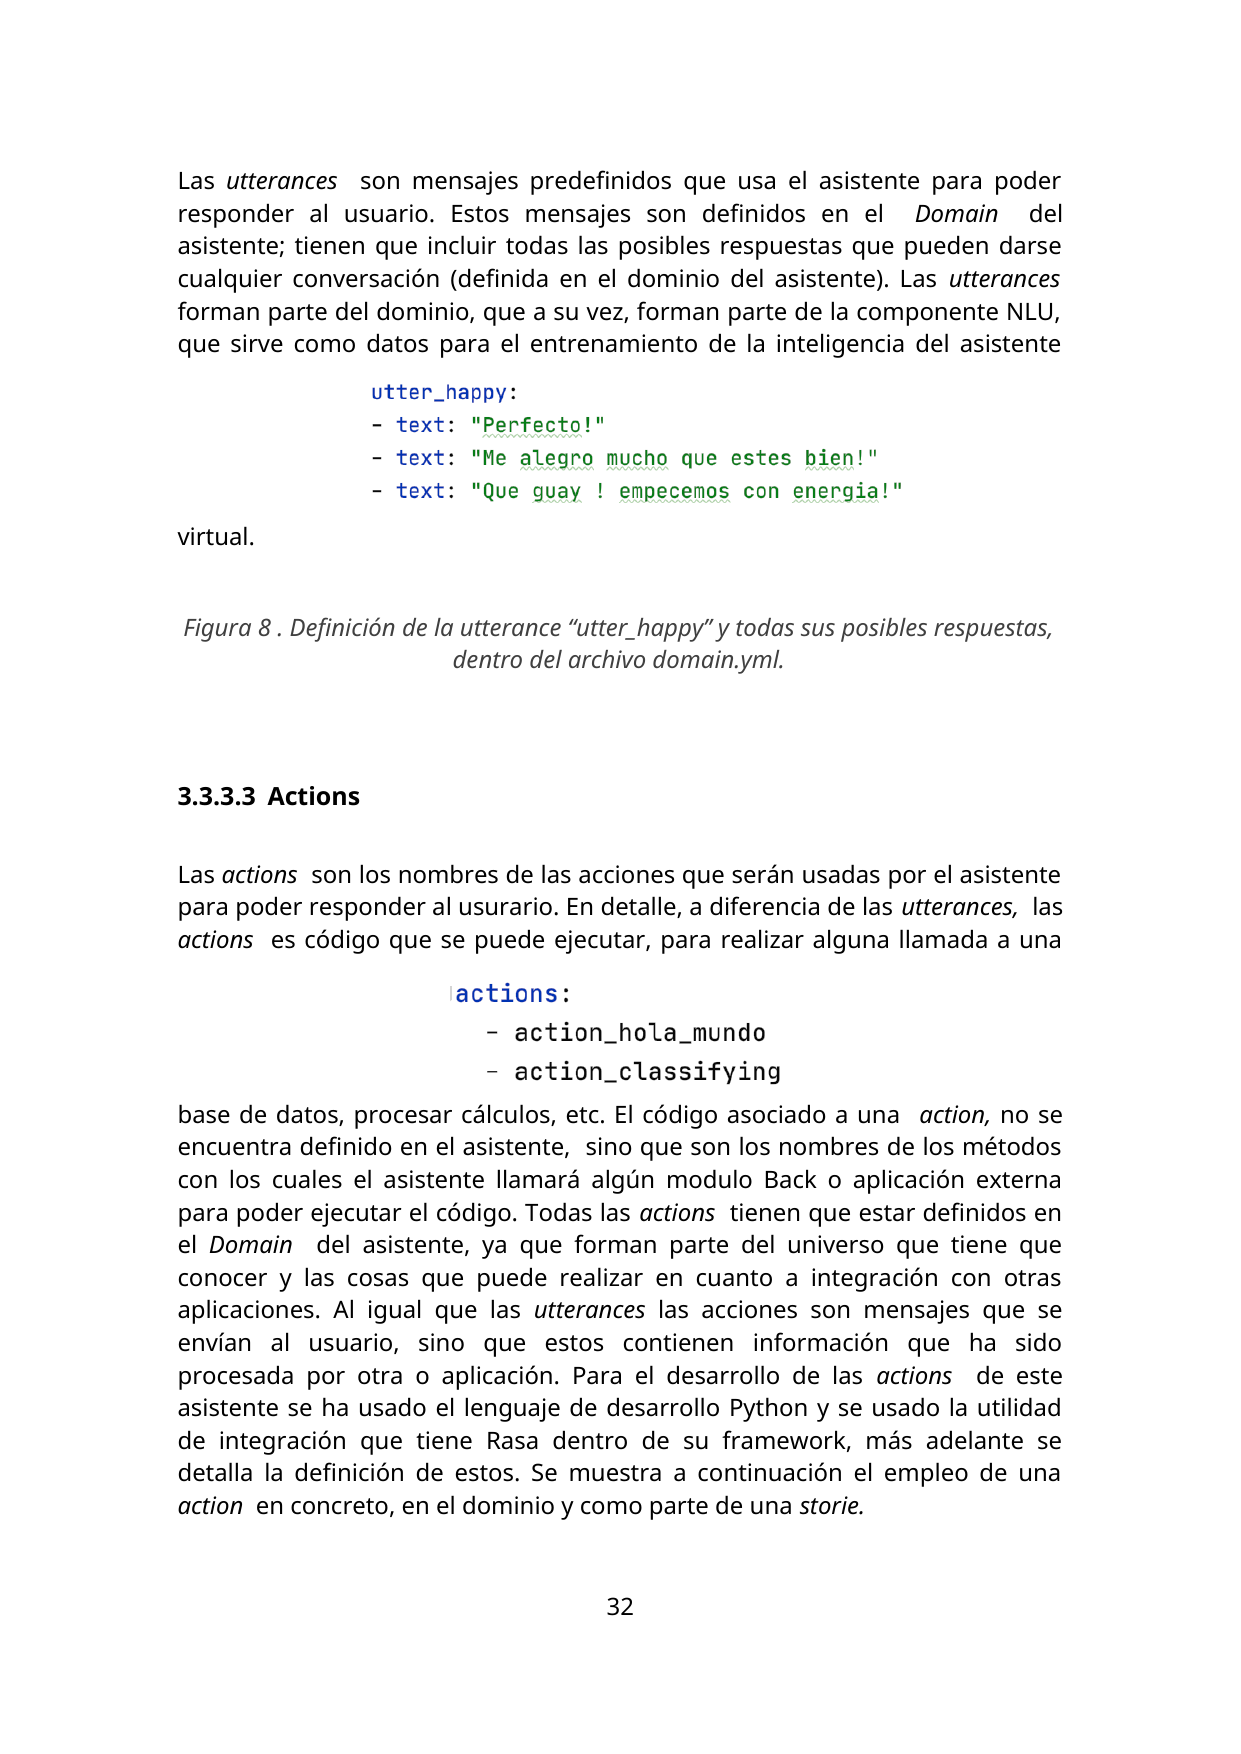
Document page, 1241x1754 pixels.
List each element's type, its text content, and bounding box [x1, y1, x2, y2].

subtitle Actions [177, 778, 1063, 812]
text Las utterances son mensajes predefinidos que usa el asistente para poder responder al usuario. Estos mensajes son definidos en el Domain del asistente; tienen que incluir todas las posibles respuestas que pueden darse cualquier conversación (definida en el dominio del asistente). Las utterances forman parte del dominio, que a su vez, forman parte de la componente NLU, que sirve como datos para el entrenamiento de la inteligencia del asistente virtual. [177, 164, 1063, 553]
picture [450, 979, 809, 1098]
text Las actions son los nombres de las acciones que serán usadas por el asistente para poder responder al usurario. En detalle, a diferencia de las utterances, las actions es código que se puede ejecutar, para realizar alguna llamada a una base de datos, procesar cálculos, etc. El código asociado a una action, no se encuentra definido en el asistente, sino que son los nombres de los métodos con los cuales el asistente llamará algún modulo Back o aplicación externa para poder ejecutar el código. Todas las actions tienen que estar definidos en el Domain del asistente, ya que forman parte del universo que tiene que conocer y las cosas que puede realizar en cuanto a integración con otras aplicaciones. Al igual que las utterances las acciones son mensajes que se envían al usuario, sino que estos contienen información que ha sido procesada por otra o aplicación. Para el desarrollo de las actions de este asistente se ha usado el lenguaje de desarrollo Python y se usado la utilidad de integración que tiene Rasa dentro de su framework, más adelante se detalla la definición de estos. Se muestra a continuación el empleo de una action en concreto, en el dominio y como parte de una storie. [177, 857, 1063, 1521]
picture [366, 378, 919, 521]
text Figura 8 . Definición de la utterance “utter_happy” y todas sus posibles respuestas, dentro del archivo domain.yml. [177, 610, 1063, 676]
